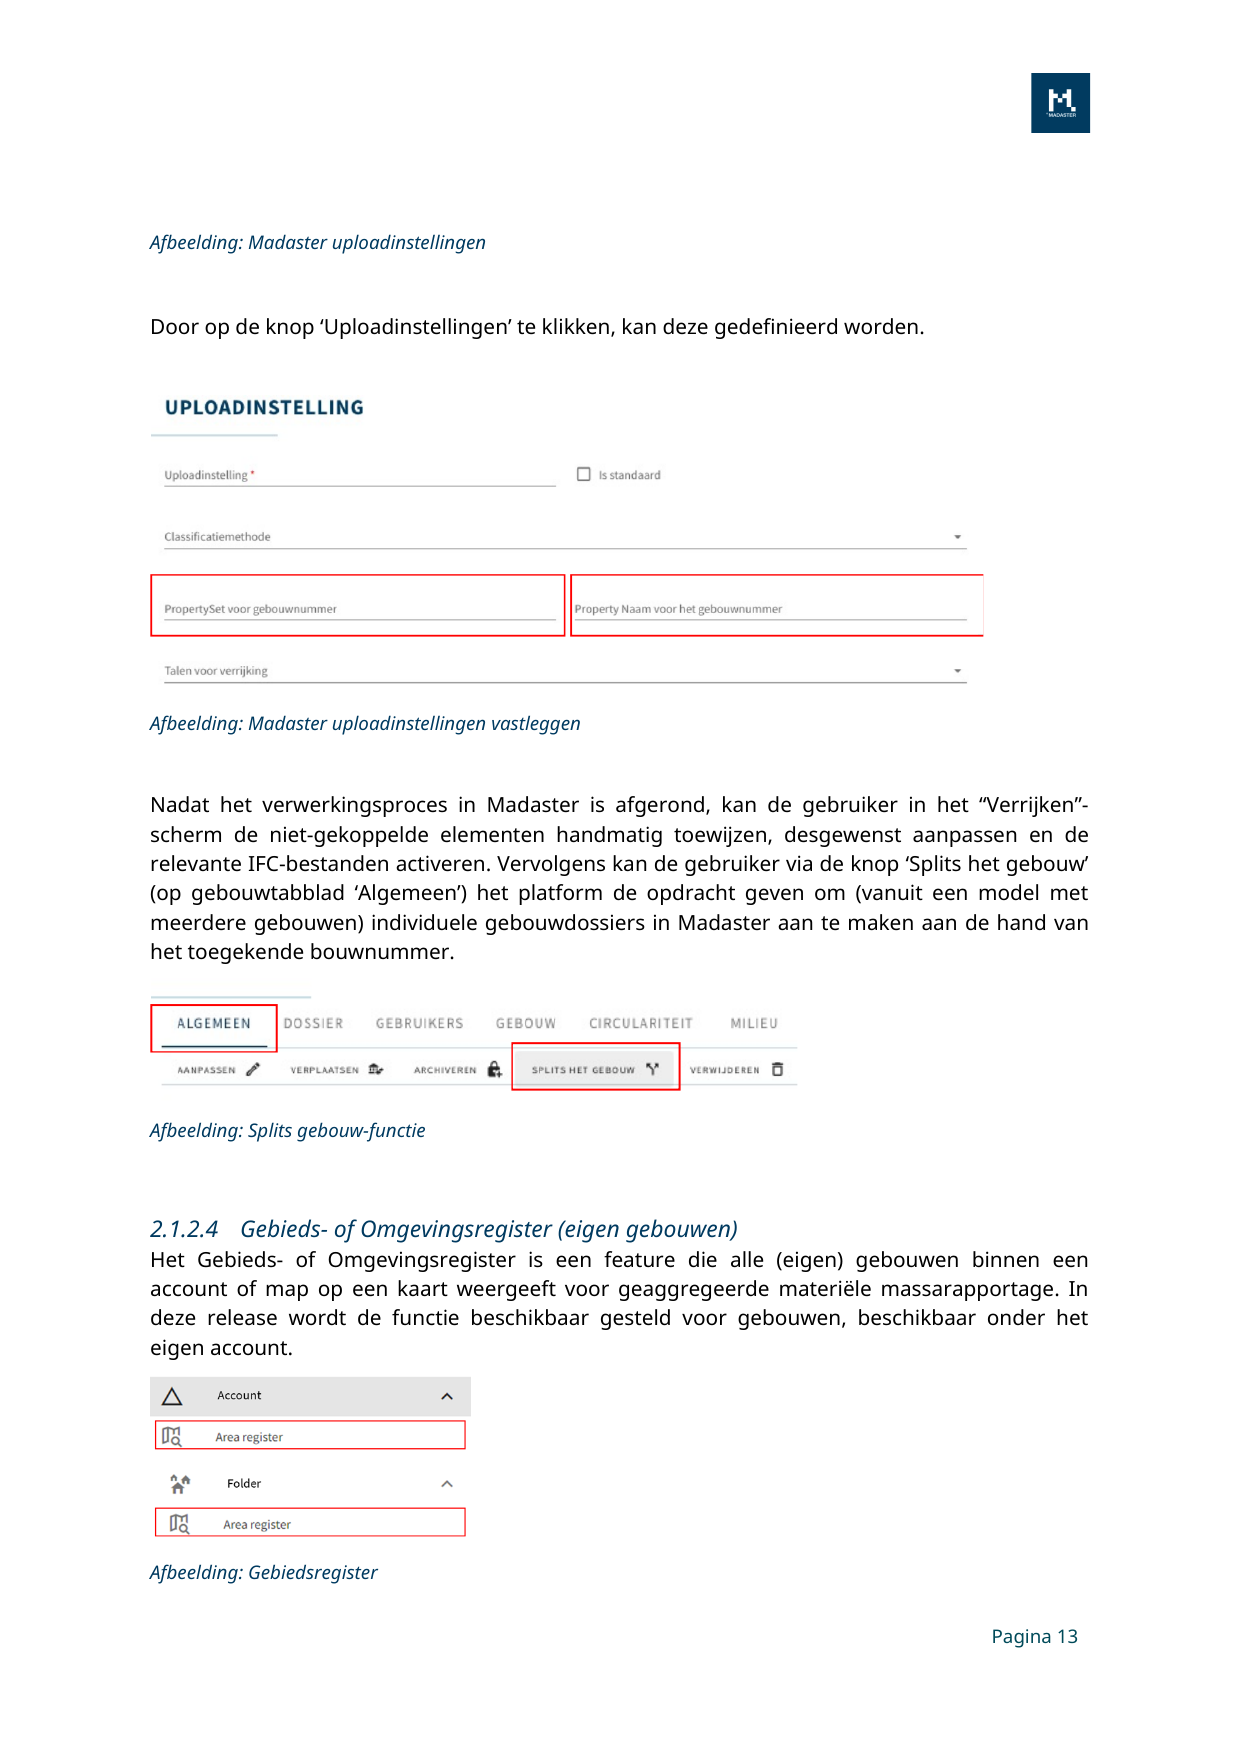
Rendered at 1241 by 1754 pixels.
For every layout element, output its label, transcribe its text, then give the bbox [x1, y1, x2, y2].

text Door op de knop ‘Uploadinstellingen’ te klikken, kan deze gedefinieerd worden. [150, 312, 1090, 340]
subtitle 2.1.2.4 Gebieds- of Omgevingsregister (eigen gebouwen) [150, 1213, 1090, 1244]
picture [1031, 73, 1091, 133]
text Nadat het verwerkingsproces in Madaster is afgerond, kan de gebruiker in het “Verrijken”-scherm de niet-gekoppelde elementen handmatig toewijzen, desgewenst aanpassen en de relevante IFC-bestanden activeren. Vervolgens kan de gebruiker via de knop ‘Splits het gebouw’ (op gebouwtabblad ‘Algemeen’) het platform de opdracht geven om (vanuit een model met meerdere gebouwen) individuele gebouwdossiers in Madaster aan te maken aan de hand van het toegekende bouwnummer. [150, 791, 1090, 965]
text Afbeelding: Madaster uploadinstellingen [150, 229, 1090, 254]
text Afbeelding: Splits gebouw-functie [150, 1117, 1090, 1143]
text Afbeelding: Gebiedsregister [150, 1559, 1090, 1584]
text Afbeelding: Madaster uploadinstellingen vastleggen [150, 711, 1090, 736]
text Het Gebieds- of Omgevingsregister is een feature die alle (eigen) gebouwen binnen een account of map op een kaart weergeeft voor geaggregeerde materiële massarapportage. In deze release wordt de functie beschikbaar gesteld voor gebouwen, beschikbaar onder het eigen account. [150, 1245, 1090, 1361]
picture [150, 1374, 471, 1546]
